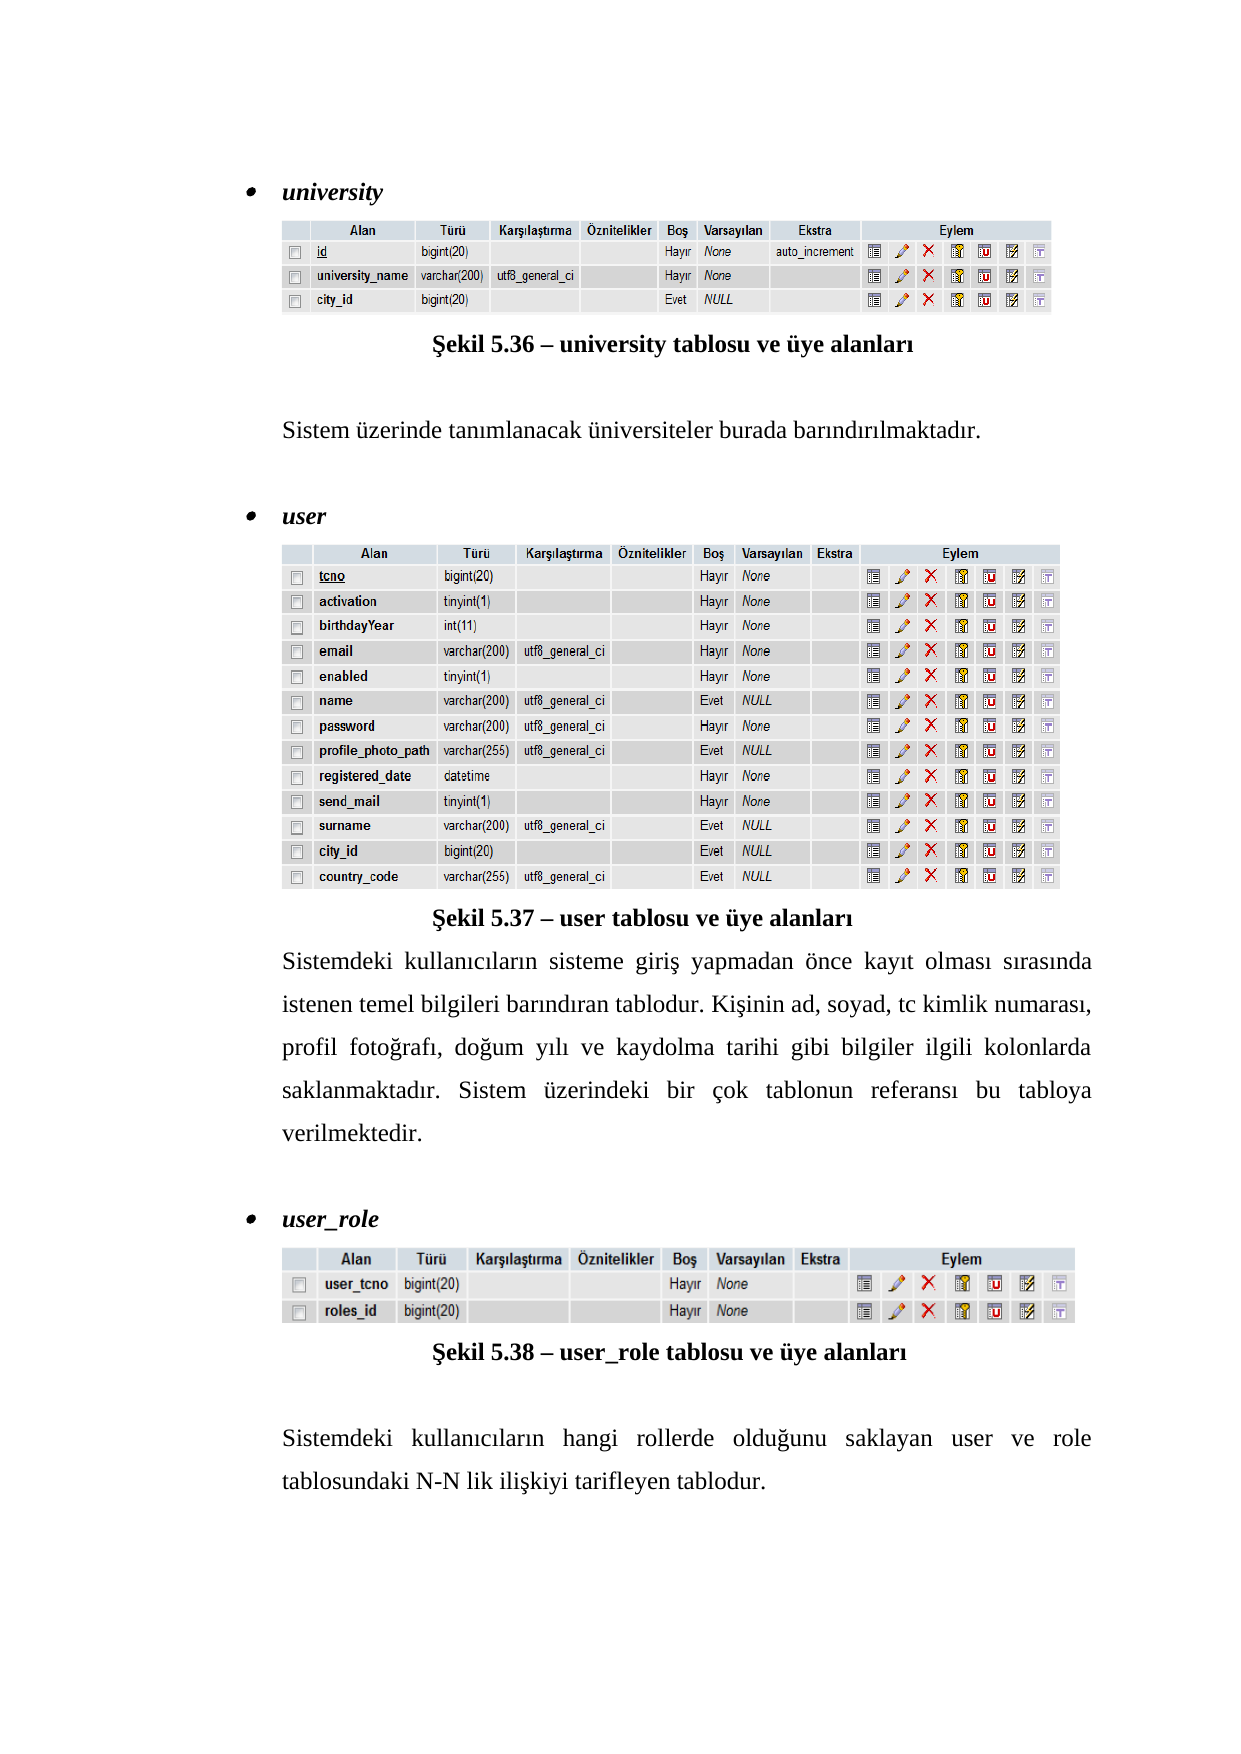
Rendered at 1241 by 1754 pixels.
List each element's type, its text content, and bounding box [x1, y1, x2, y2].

text Şekil 5.36 – university tablosu ve üye alanları [282, 329, 1092, 358]
text Şekil 5.38 – user_role tablosu ve üye alanları [282, 1337, 1092, 1366]
picture [281, 544, 1060, 889]
picture [281, 220, 1052, 315]
list user_role [244, 1204, 1092, 1233]
picture [281, 1247, 1076, 1323]
text Sistemdeki kullanıcıların sisteme giriş yapmadan önce kayıt olması sırasında istenen temel bilgileri barındıran tablodur. Kişinin ad, soyad, tc kimlik numarası, profil fotoğrafı, doğum yılı ve kaydolma tarihi gibi bilgiler ilgili kolonlarda saklanmaktadır. Sistem üzerindeki bir çok tablonun referansı bu tabloya verilmektedir. [282, 946, 1092, 1147]
list user [244, 501, 1092, 530]
text Şekil 5.37 – user tablosu ve üye alanları [282, 903, 1092, 931]
list university [244, 177, 1092, 206]
text Sistemdeki kullanıcıların hangi rollerde olduğunu saklayan user ve role tablosundaki N-N lik ilişkiyi tarifleyen tablodur. [282, 1423, 1092, 1495]
text Sistem üzerinde tanımlanacak üniversiteler burada barındırılmaktadır. [282, 415, 1092, 444]
